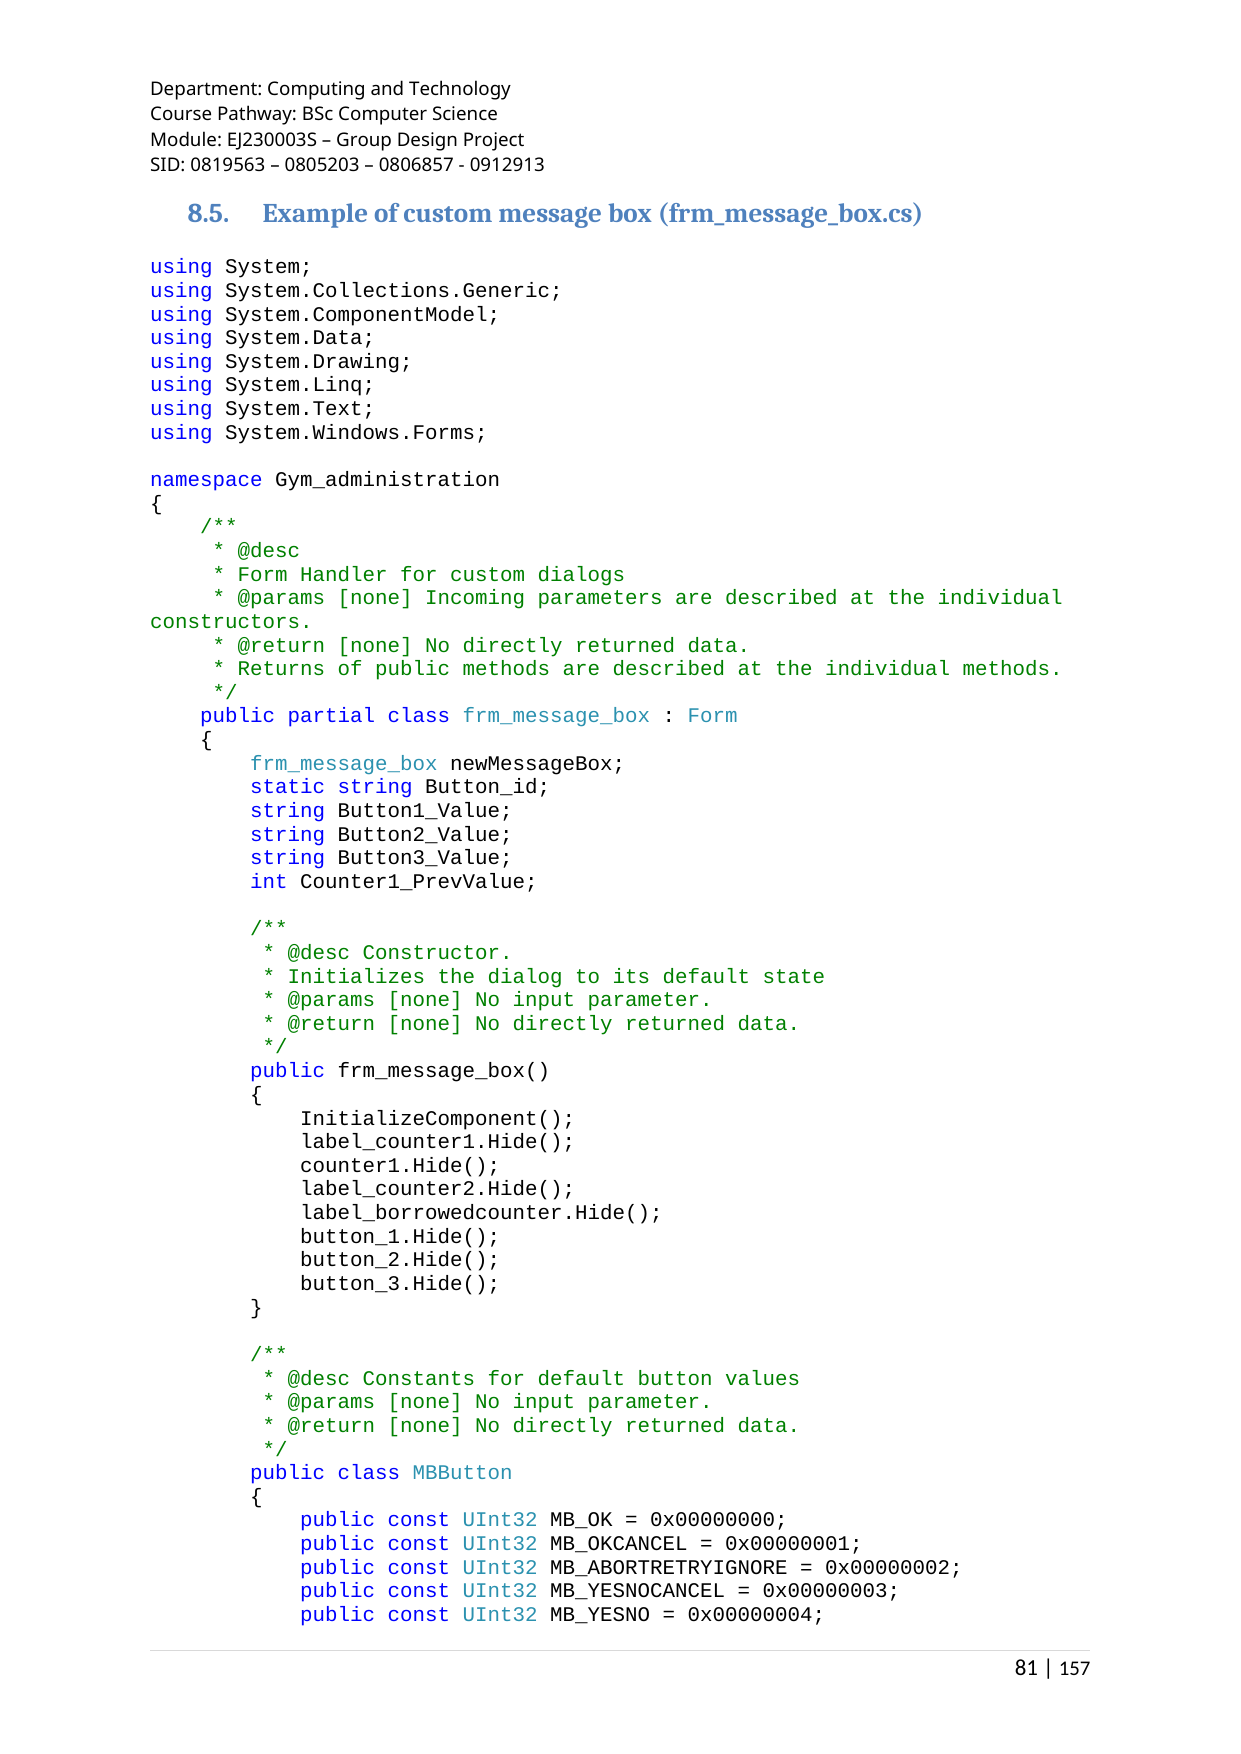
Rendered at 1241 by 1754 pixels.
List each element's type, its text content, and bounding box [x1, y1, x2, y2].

text * Returns of public methods are described at the individual methods. [150, 658, 1090, 682]
text /** [150, 1344, 1090, 1368]
text public const UInt32 MB_YESNO = 0x00000004; [150, 1604, 1090, 1628]
text */ [150, 1037, 1090, 1060]
text /** [150, 516, 1090, 540]
text * @desc Constructor. [150, 942, 1090, 966]
text using System; [150, 256, 1090, 280]
text { [150, 493, 1090, 516]
text * @return [none] No directly returned data. [150, 1013, 1090, 1037]
text public frm_message_box() [150, 1060, 1090, 1084]
text * @desc Constants for default button values [150, 1368, 1090, 1391]
text using System.Linq; [150, 374, 1090, 398]
text * @return [none] No directly returned data. [150, 1415, 1090, 1438]
text using System.Drawing; [150, 351, 1090, 374]
text /** [150, 918, 1090, 942]
subtitle Example of custom message box (frm_message_box.cs) [187, 198, 1090, 229]
text public const UInt32 MB_OK = 0x00000000; [150, 1509, 1090, 1533]
text { [150, 1486, 1090, 1509]
text public const UInt32 MB_YESNOCANCEL = 0x00000003; [150, 1580, 1090, 1604]
text public const UInt32 MB_OKCANCEL = 0x00000001; [150, 1533, 1090, 1557]
text } [150, 1297, 1090, 1320]
text label_counter2.Hide(); [150, 1178, 1090, 1202]
text { [150, 1084, 1090, 1107]
text using System.Data; [150, 327, 1090, 351]
text * @params [none] No input parameter. [150, 989, 1090, 1013]
text { [150, 729, 1090, 753]
text counter1.Hide(); [150, 1155, 1090, 1178]
text string Button1_Value; [150, 800, 1090, 824]
text * Initializes the dialog to its default state [150, 966, 1090, 989]
text * @params [none] Incoming parameters are described at the individual constructors. [150, 587, 1090, 634]
text public const UInt32 MB_ABORTRETRYIGNORE = 0x00000002; [150, 1557, 1090, 1580]
text public class MBButton [150, 1462, 1090, 1486]
text label_counter1.Hide(); [150, 1131, 1090, 1155]
text * @return [none] No directly returned data. [150, 634, 1090, 658]
text * Form Handler for custom dialogs [150, 564, 1090, 587]
text using System.Text; [150, 398, 1090, 422]
text button_1.Hide(); [150, 1226, 1090, 1249]
text string Button3_Value; [150, 847, 1090, 871]
text * @desc [150, 540, 1090, 564]
text static string Button_id; [150, 776, 1090, 800]
text InitializeComponent(); [150, 1107, 1090, 1131]
text */ [150, 1438, 1090, 1462]
text int Counter1_PrevValue; [150, 871, 1090, 895]
text namespace Gym_administration [150, 469, 1090, 493]
text using System.Collections.Generic; [150, 280, 1090, 303]
text label_borrowedcounter.Hide(); [150, 1202, 1090, 1226]
text using System.ComponentModel; [150, 303, 1090, 327]
text frm_message_box newMessageBox; [150, 753, 1090, 776]
text button_3.Hide(); [150, 1273, 1090, 1297]
text */ [150, 682, 1090, 706]
text button_2.Hide(); [150, 1249, 1090, 1273]
text * @params [none] No input parameter. [150, 1391, 1090, 1415]
text using System.Windows.Forms; [150, 422, 1090, 445]
text public partial class frm_message_box : Form [150, 706, 1090, 729]
text string Button2_Value; [150, 824, 1090, 847]
